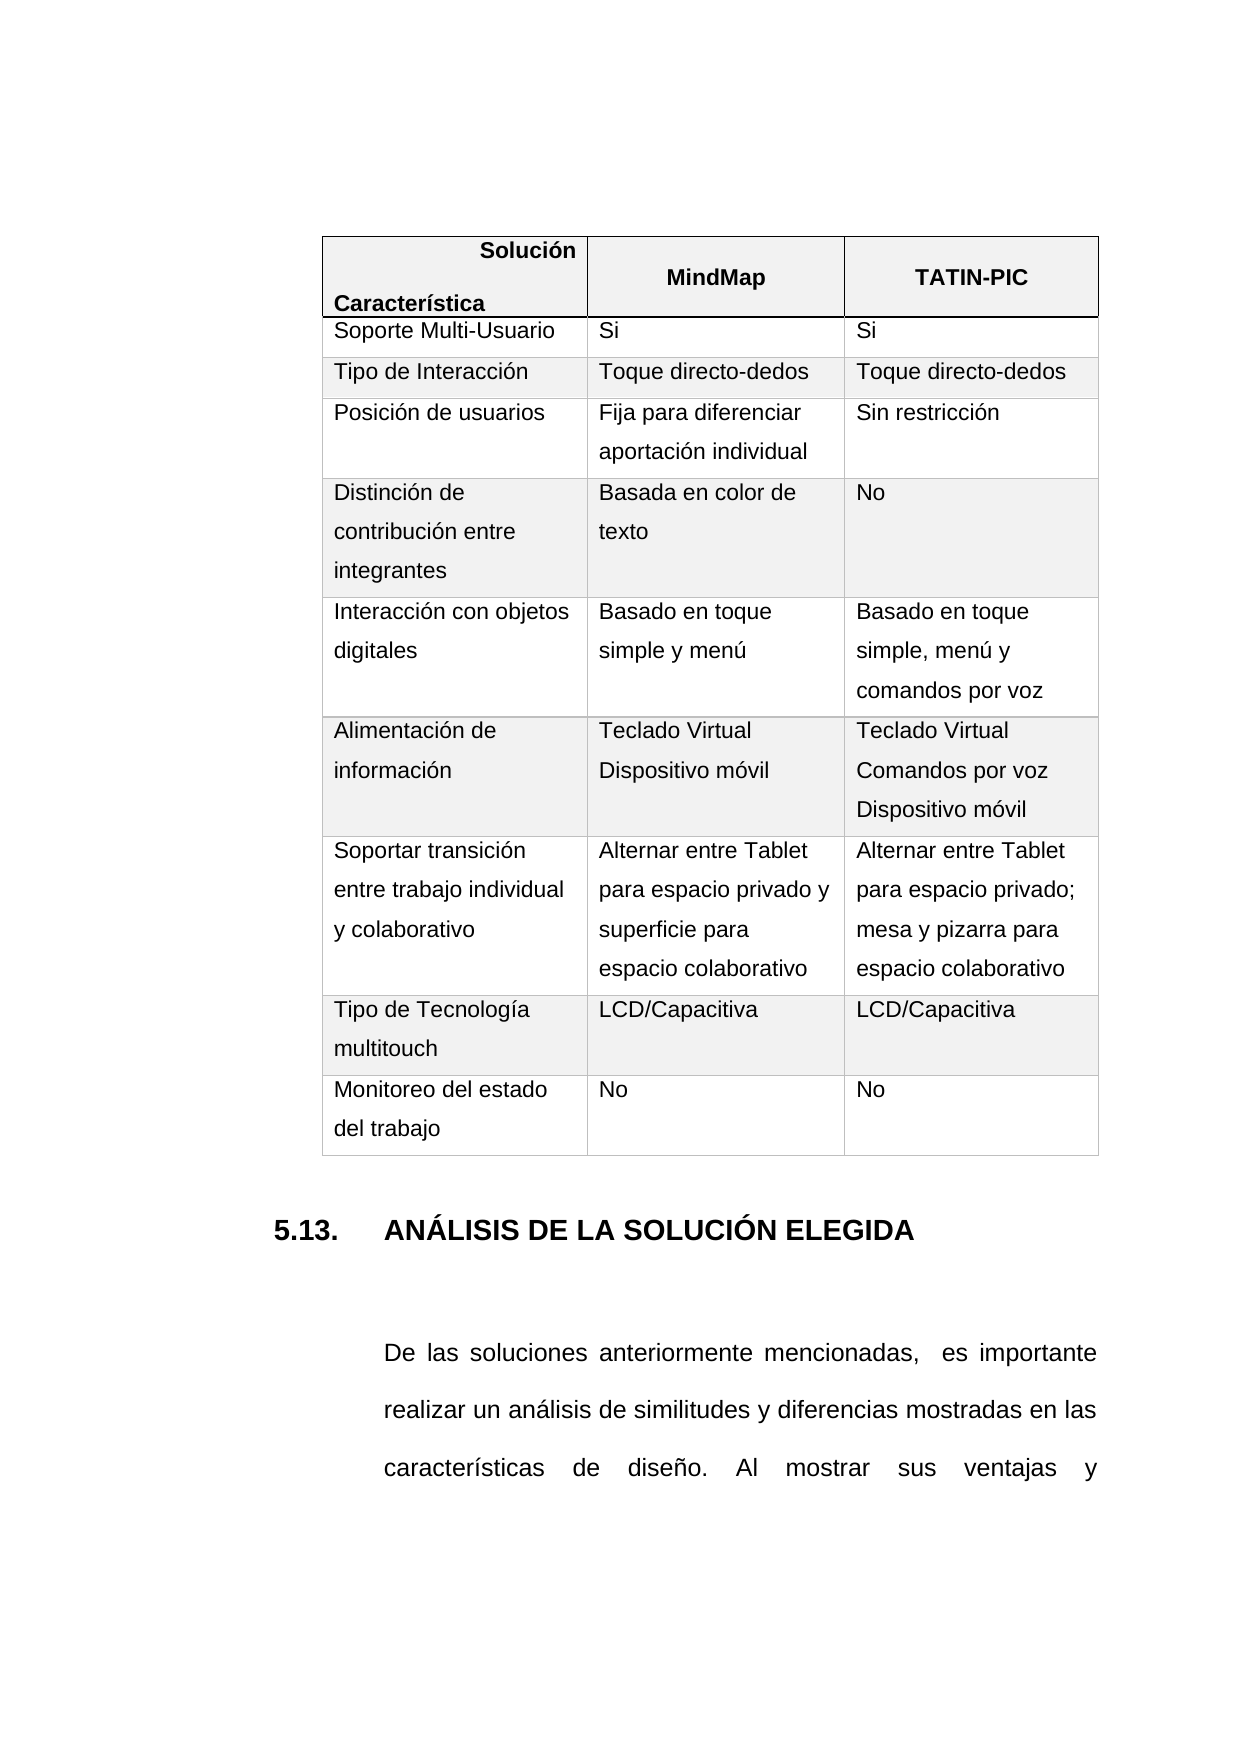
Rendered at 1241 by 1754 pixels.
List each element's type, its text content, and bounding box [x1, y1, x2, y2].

table_cell LCD/Capacitiva [845, 996, 1098, 1075]
table_cell Soportar transición entre trabajo individual y colaborativo [323, 837, 587, 995]
table_cell No [845, 479, 1098, 597]
table_cell Sin restricción [845, 399, 1098, 477]
table_cell Alternar entre Tablet para espacio privado; mesa y pizarra para espacio colaborativo [845, 837, 1098, 995]
table_cell No [588, 1076, 844, 1155]
table_cell Distinción de contribución entre integrantes [323, 479, 587, 597]
table_cell MindMap [588, 237, 844, 316]
table_cell Toque directo-dedos [588, 358, 844, 397]
table_cell Solución Característica [323, 237, 587, 316]
table_cell Tipo de Tecnología multitouch [323, 996, 587, 1075]
table_cell Monitoreo del estado del trabajo [323, 1076, 587, 1155]
table_cell Basada en color de texto [588, 479, 844, 597]
table_cell LCD/Capacitiva [588, 996, 844, 1075]
table_cell No [845, 1076, 1098, 1155]
table_cell Basado en toque simple y menú [588, 598, 844, 716]
table_cell Teclado Virtual Dispositivo móvil [588, 718, 844, 836]
table_cell Si [588, 318, 844, 357]
table_cell Alternar entre Tablet para espacio privado y superficie para espacio colaborativo [588, 837, 844, 995]
table_cell Si [845, 318, 1098, 357]
table_cell Tipo de Interacción [323, 358, 587, 397]
table_cell Basado en toque simple, menú y comandos por voz [845, 598, 1098, 716]
table_cell Interacción con objetos digitales [323, 598, 587, 716]
table_cell Soporte Multi-Usuario [323, 318, 587, 357]
table_cell Teclado Virtual Comandos por voz Dispositivo móvil [845, 718, 1098, 836]
table_cell Alimentación de información [323, 718, 587, 836]
table_cell Toque directo-dedos [845, 358, 1098, 397]
text ANÁLISIS DE LA SOLUCIÓN ELEGIDA [274, 1213, 1098, 1247]
table_cell TATIN-PIC [845, 237, 1098, 316]
table_cell Posición de usuarios [323, 399, 587, 477]
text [384, 1338, 1098, 1482]
table_cell Fija para diferenciar aportación individual [588, 399, 844, 477]
